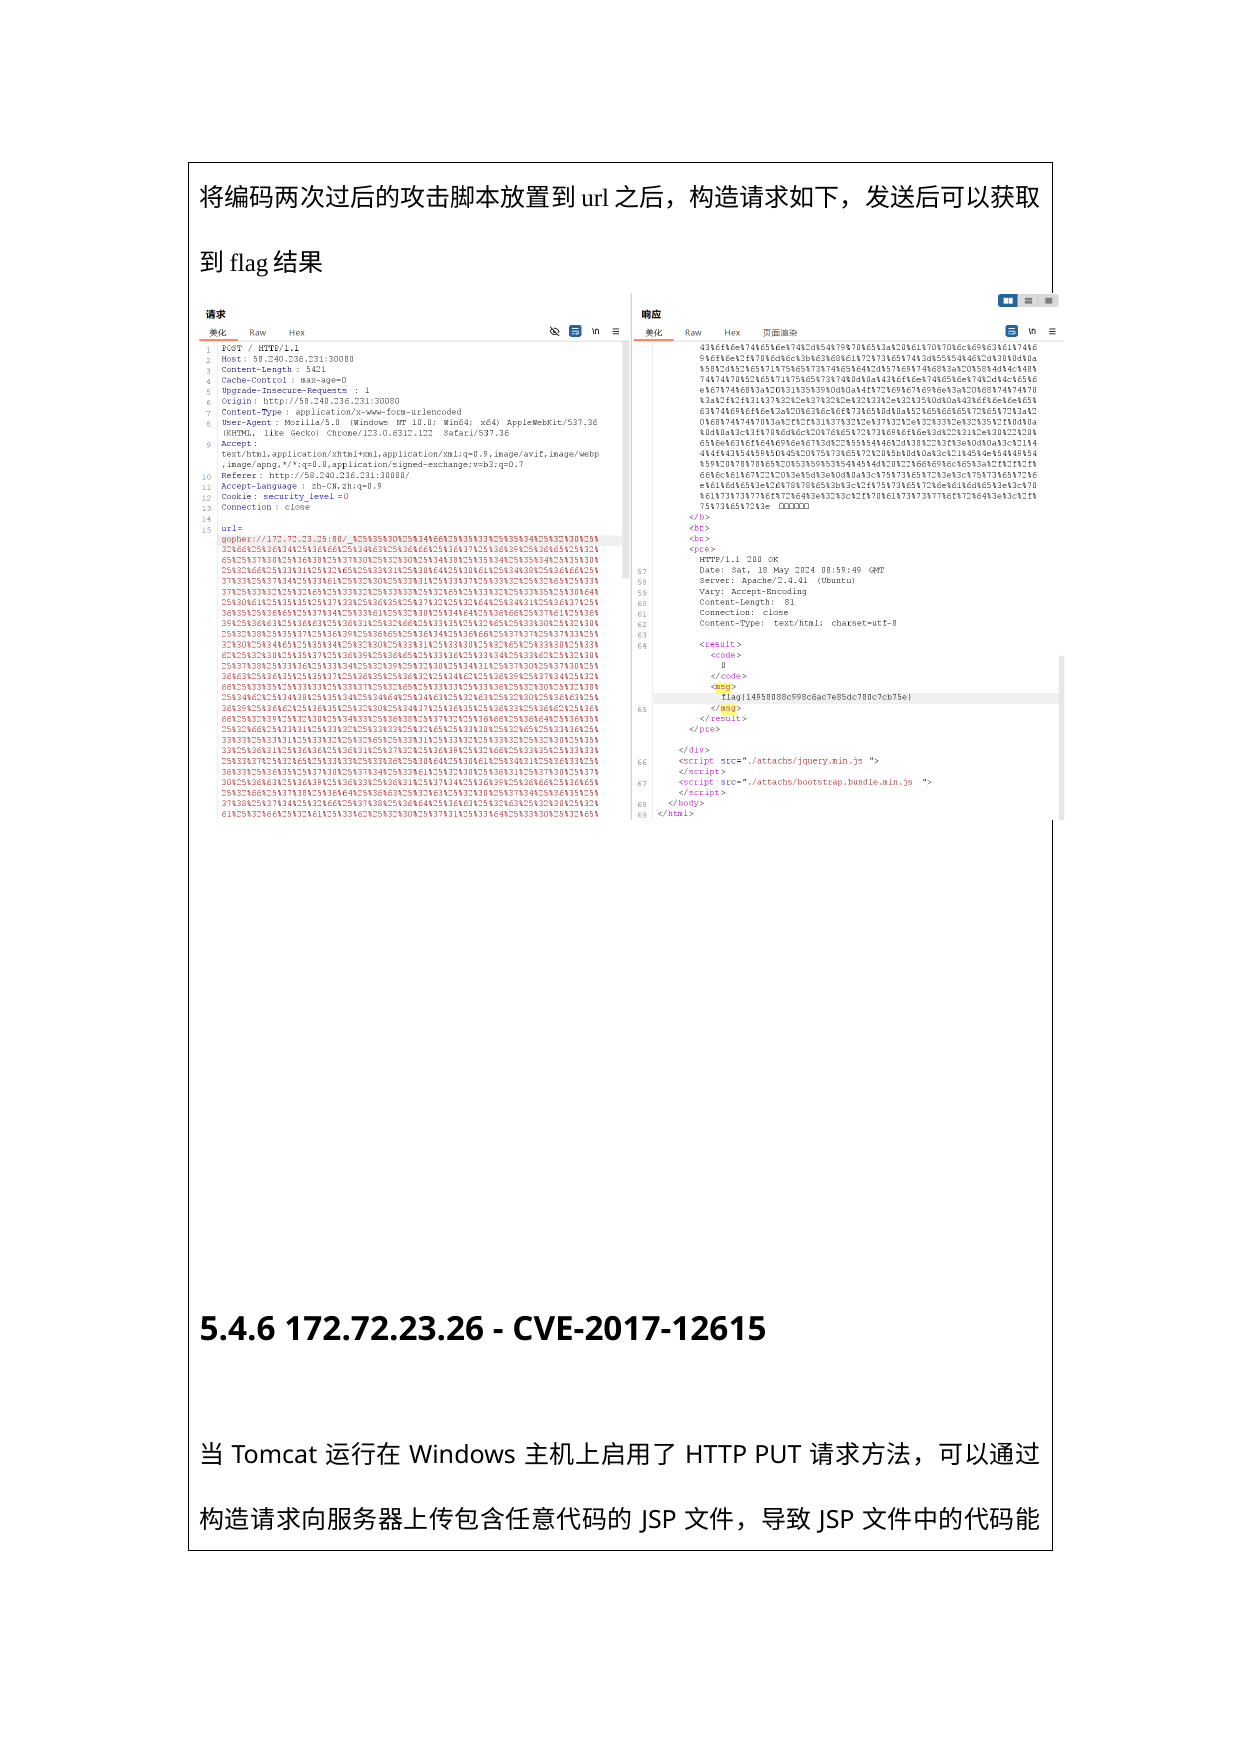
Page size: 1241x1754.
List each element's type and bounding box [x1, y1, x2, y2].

picture [199, 293, 1065, 820]
table_cell [189, 163, 1052, 1550]
